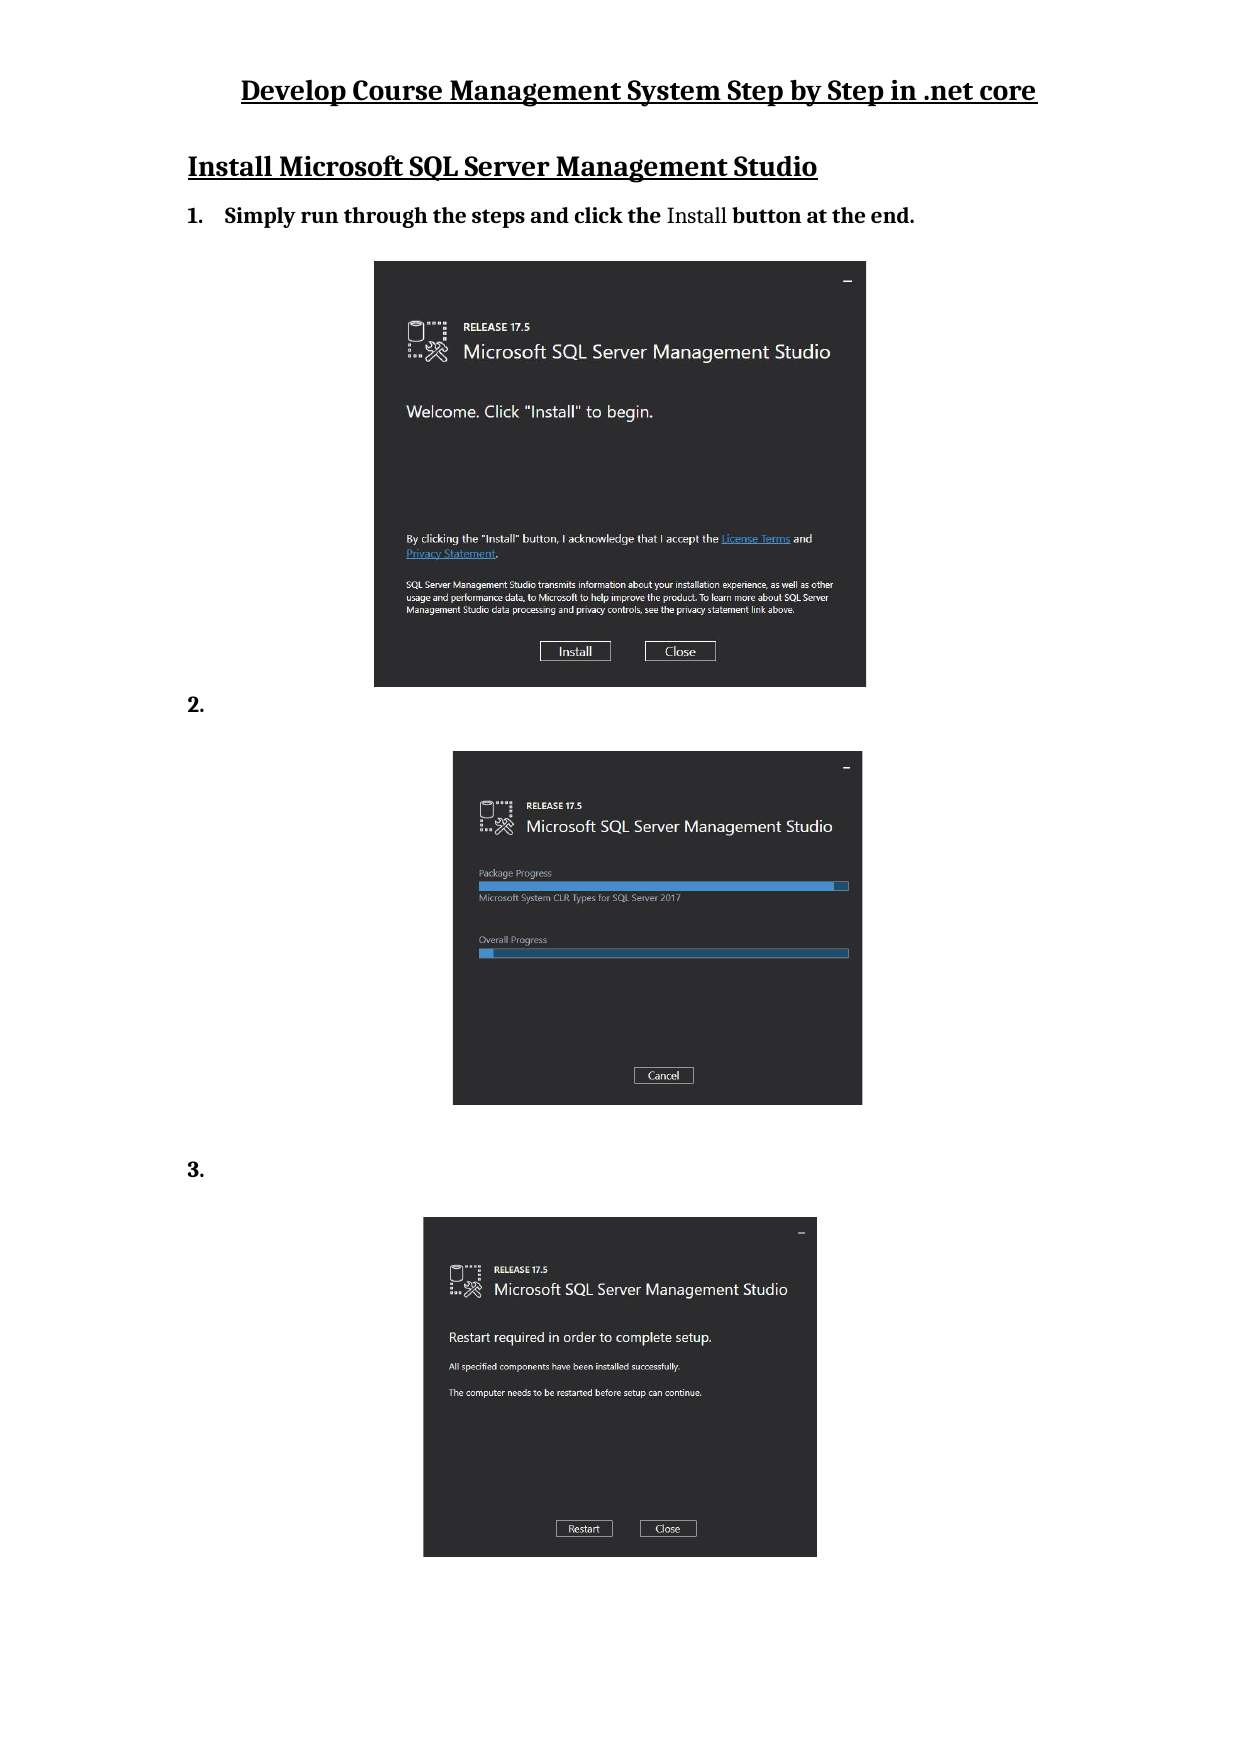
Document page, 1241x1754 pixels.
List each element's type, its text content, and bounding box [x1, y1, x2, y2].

list Simply run through the steps and click the Install button at the end. [187, 203, 1090, 229]
picture [374, 261, 867, 687]
picture [423, 1217, 817, 1557]
text Install Microsoft SQL Server Management Studio [187, 150, 1090, 183]
picture [452, 751, 863, 1105]
